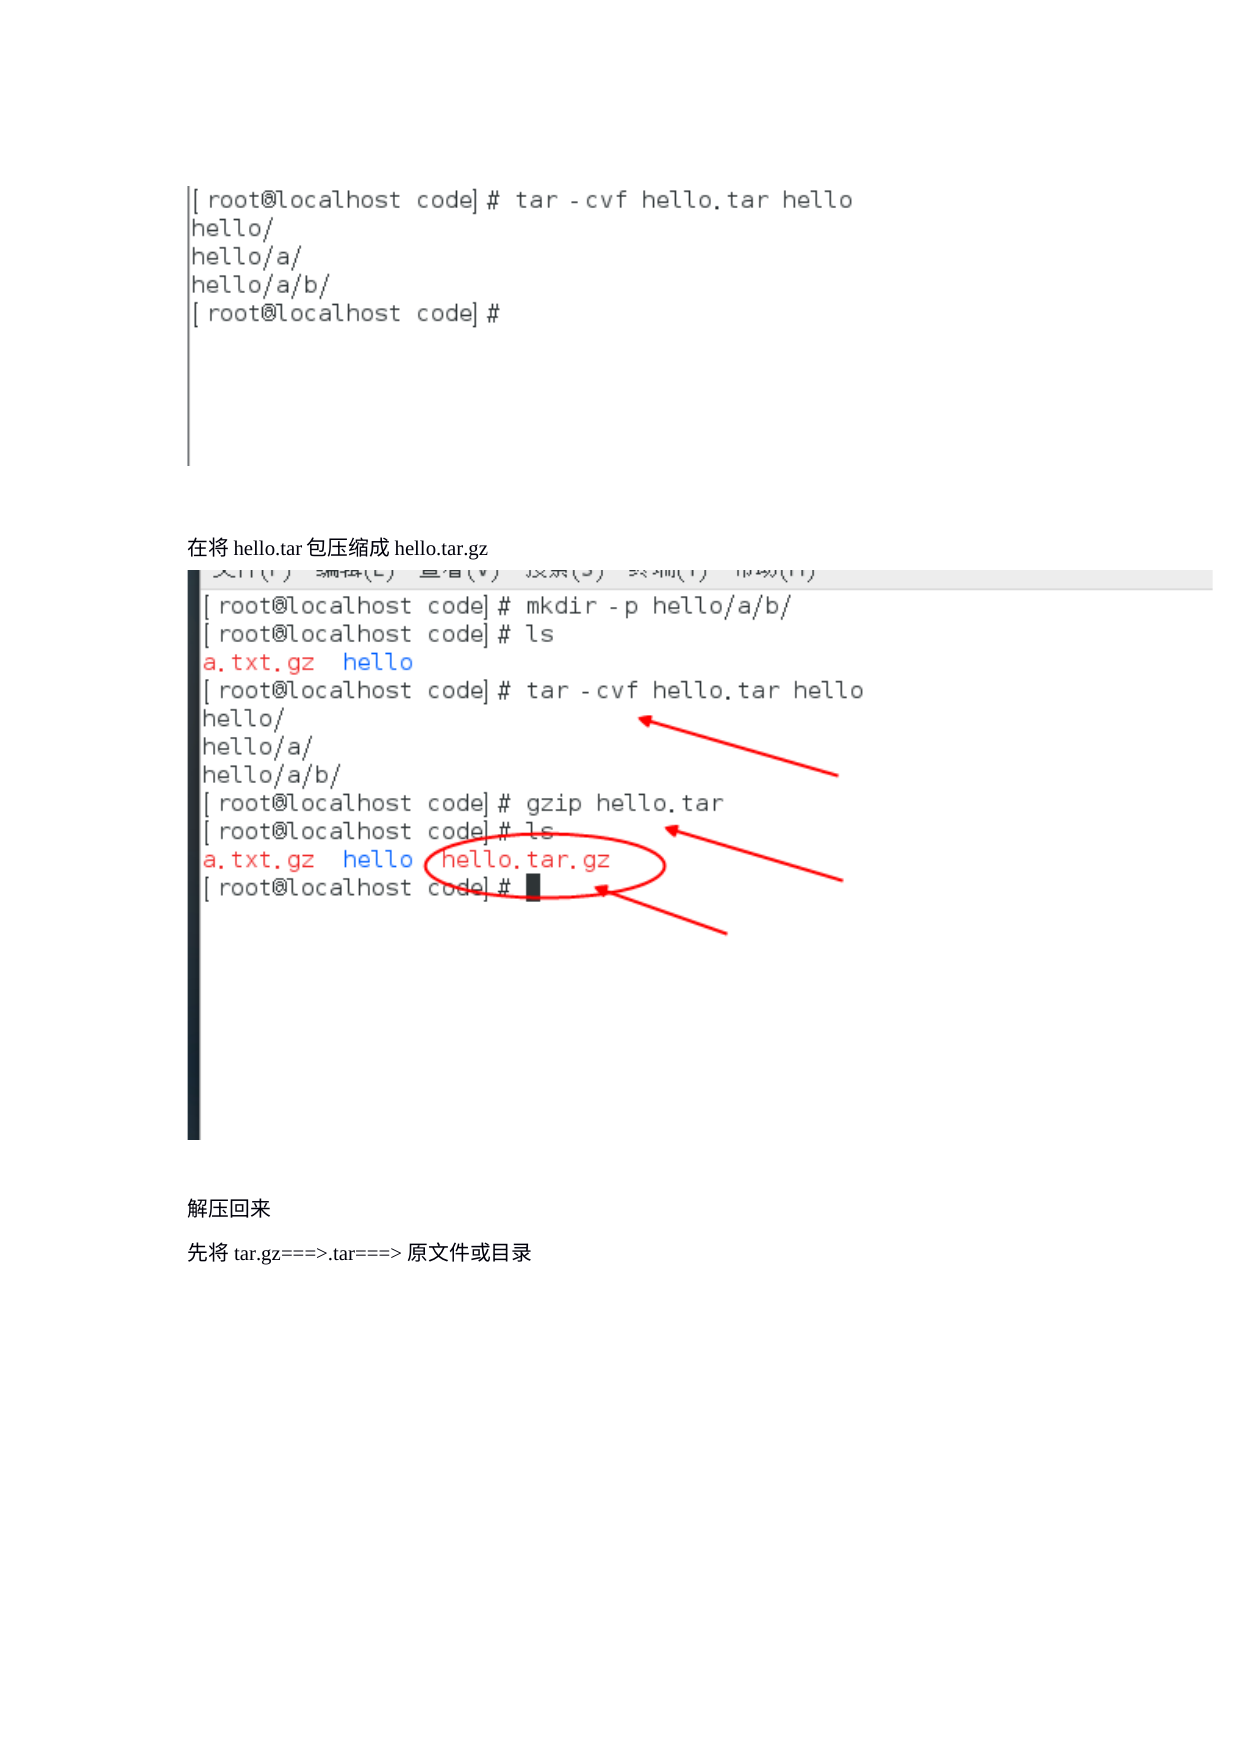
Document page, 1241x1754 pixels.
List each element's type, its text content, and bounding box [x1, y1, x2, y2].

picture [187, 570, 1213, 1140]
picture [187, 186, 1080, 466]
text 先将 tar.gz===>.tar===> 原文件或目录 [187, 1229, 1053, 1273]
text 在将hello.tar包压缩成 hello.tar.gz [187, 524, 1053, 568]
text 解压回来 [187, 1185, 1053, 1229]
